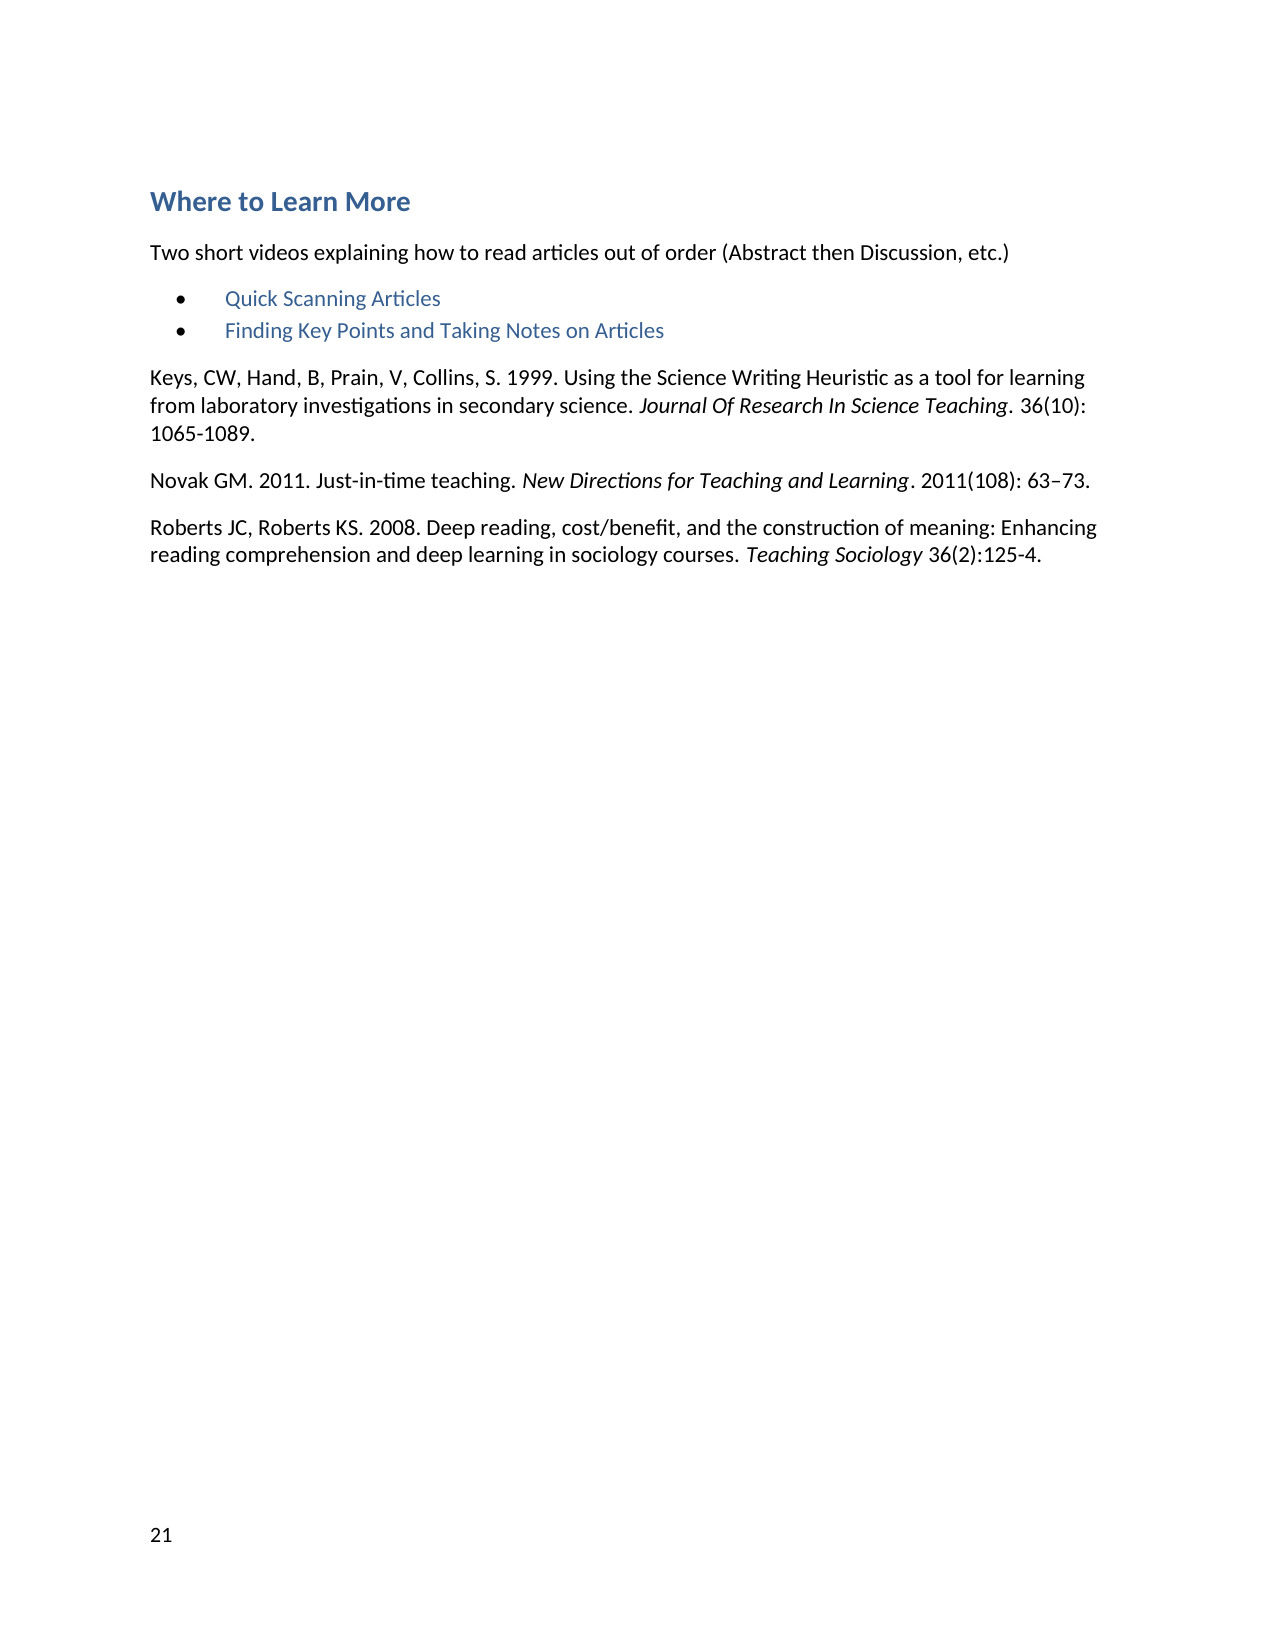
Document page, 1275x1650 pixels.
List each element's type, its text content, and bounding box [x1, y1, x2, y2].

list Quick Scanning Articles [175, 284, 1125, 312]
text Roberts JC, Roberts KS. 2008. Deep reading, cost/benefit, and the construction of meaning: Enhancing reading comprehension and deep learning in sociology courses. Teaching Sociology 36(2):125-4. [150, 513, 1125, 569]
list Finding Key Points and Taking Notes on Articles [175, 316, 1125, 344]
text Keys, CW, Hand, B, Prain, V, Collins, S. 1999. Using the Science Writing Heuristic as a tool for learning from laboratory investigations in secondary science. Journal Of Research In Science Teaching. 36(10): 1065-1089. [150, 363, 1125, 447]
text Novak GM. 2011. Just-in-time teaching. New Directions for Teaching and Learning. 2011(108): 63–73. [150, 466, 1125, 494]
subtitle Where to Learn More [150, 183, 1125, 219]
text Two short videos explaining how to read articles out of order (Abstract then Discussion, etc.) [150, 238, 1125, 266]
